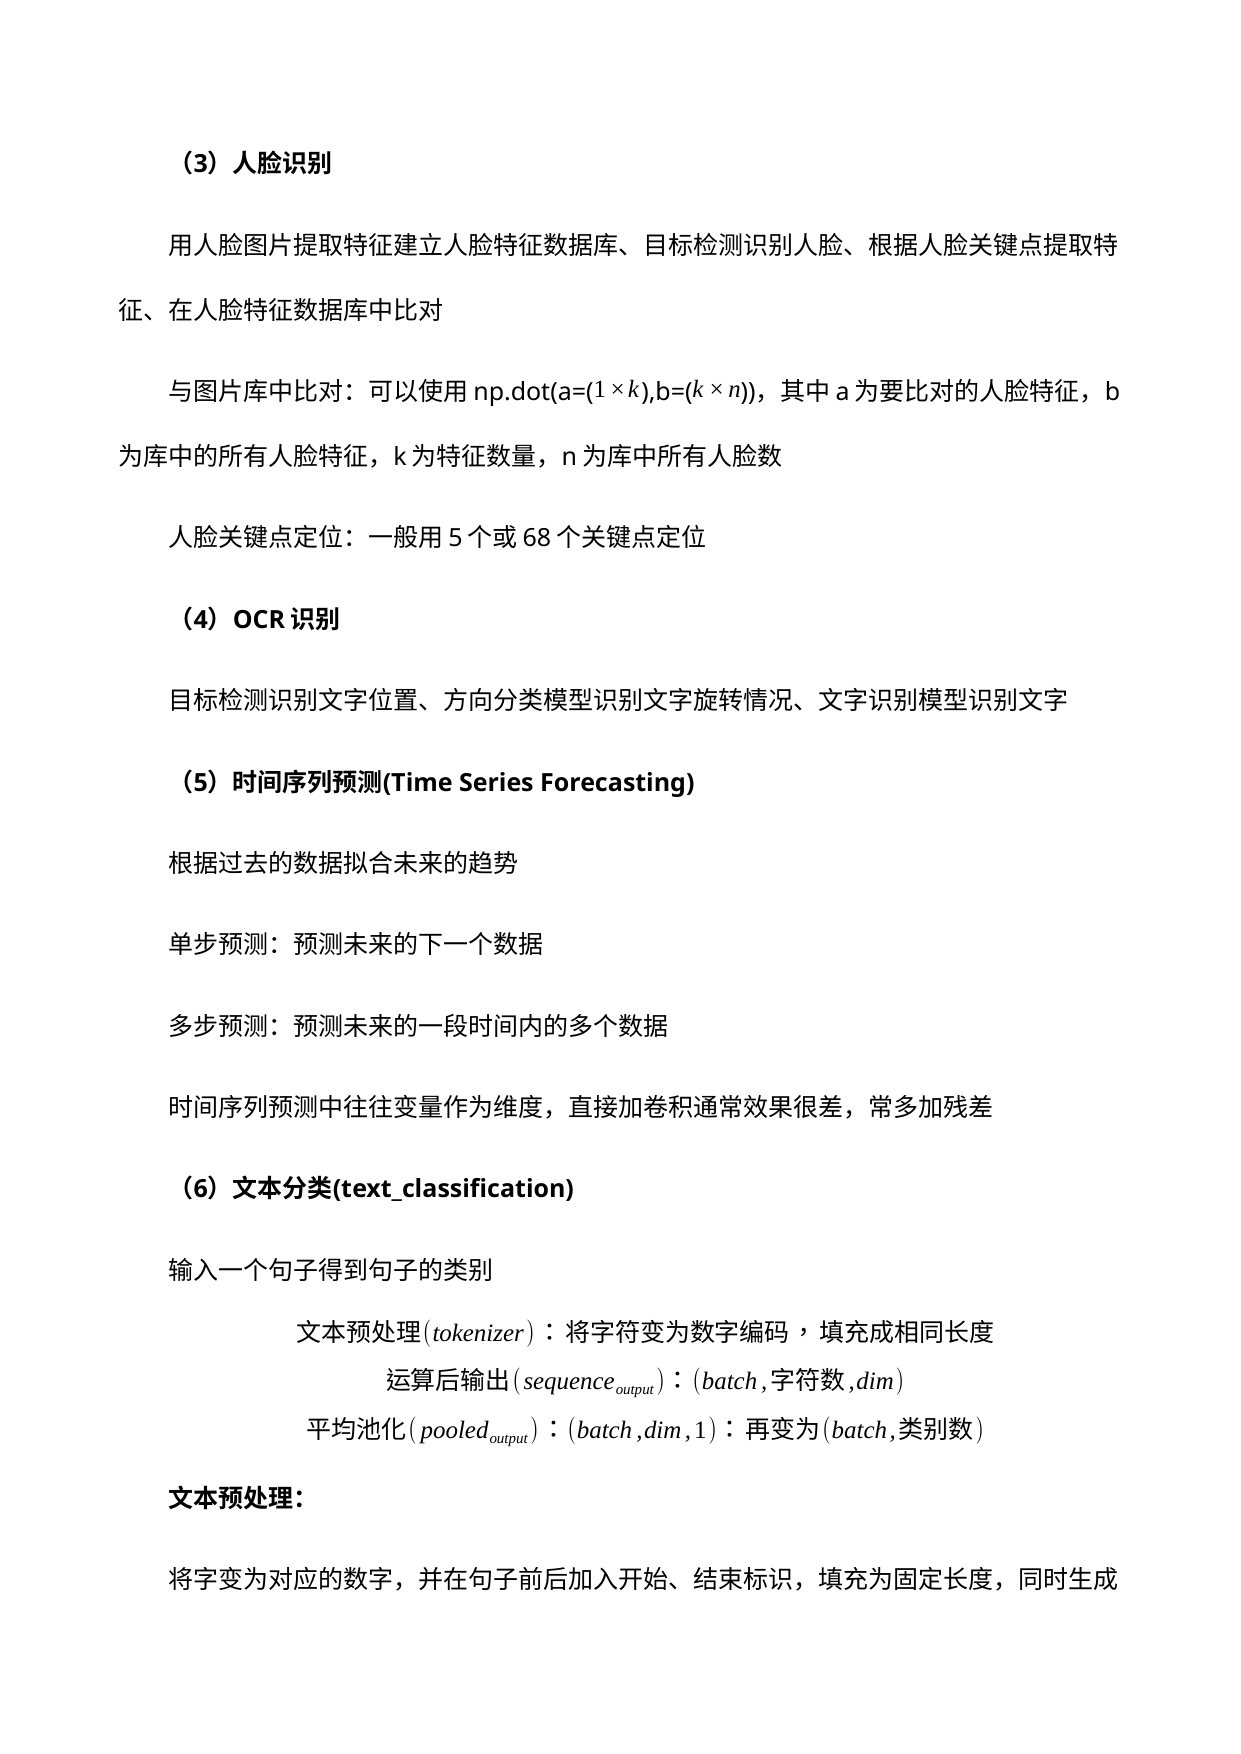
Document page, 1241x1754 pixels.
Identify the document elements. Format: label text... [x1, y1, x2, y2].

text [118, 1545, 1122, 1610]
text （3）人脸识别 [118, 129, 1122, 194]
text 单步预测：预测未来的下一个数据 [118, 910, 1122, 975]
text （5）时间序列预测(Time Series Forecasting) [118, 748, 1122, 813]
text （6）文本分类(text_classification) [118, 1154, 1122, 1219]
text 输入一个句子得到句子的类别 [118, 1236, 1122, 1301]
text 文本预处理： [118, 1464, 1122, 1529]
text （4）OCR识别 [118, 585, 1122, 650]
text 目标检测识别文字位置、方向分类模型识别文字旋转情况、文字识别模型识别文字 [118, 666, 1122, 731]
text 多步预测：预测未来的一段时间内的多个数据 [118, 992, 1122, 1057]
text 与图片库中比对：可以使用np.dot(a=(),b=())，其中a为要比对的人脸特征，b为库中的所有人脸特征，k为特征数量，n为库中所有人脸数 [118, 357, 1122, 487]
text 用人脸图片提取特征建立人脸特征数据库、目标检测识别人脸、根据人脸关键点提取特征、在人脸特征数据库中比对 [118, 211, 1122, 341]
text 人脸关键点定位：一般用5个或68个关键点定位 [118, 503, 1122, 568]
text 时间序列预测中往往变量作为维度，直接加卷积通常效果很差，常多加残差 [118, 1073, 1122, 1138]
text 根据过去的数据拟合未来的趋势 [118, 829, 1122, 894]
